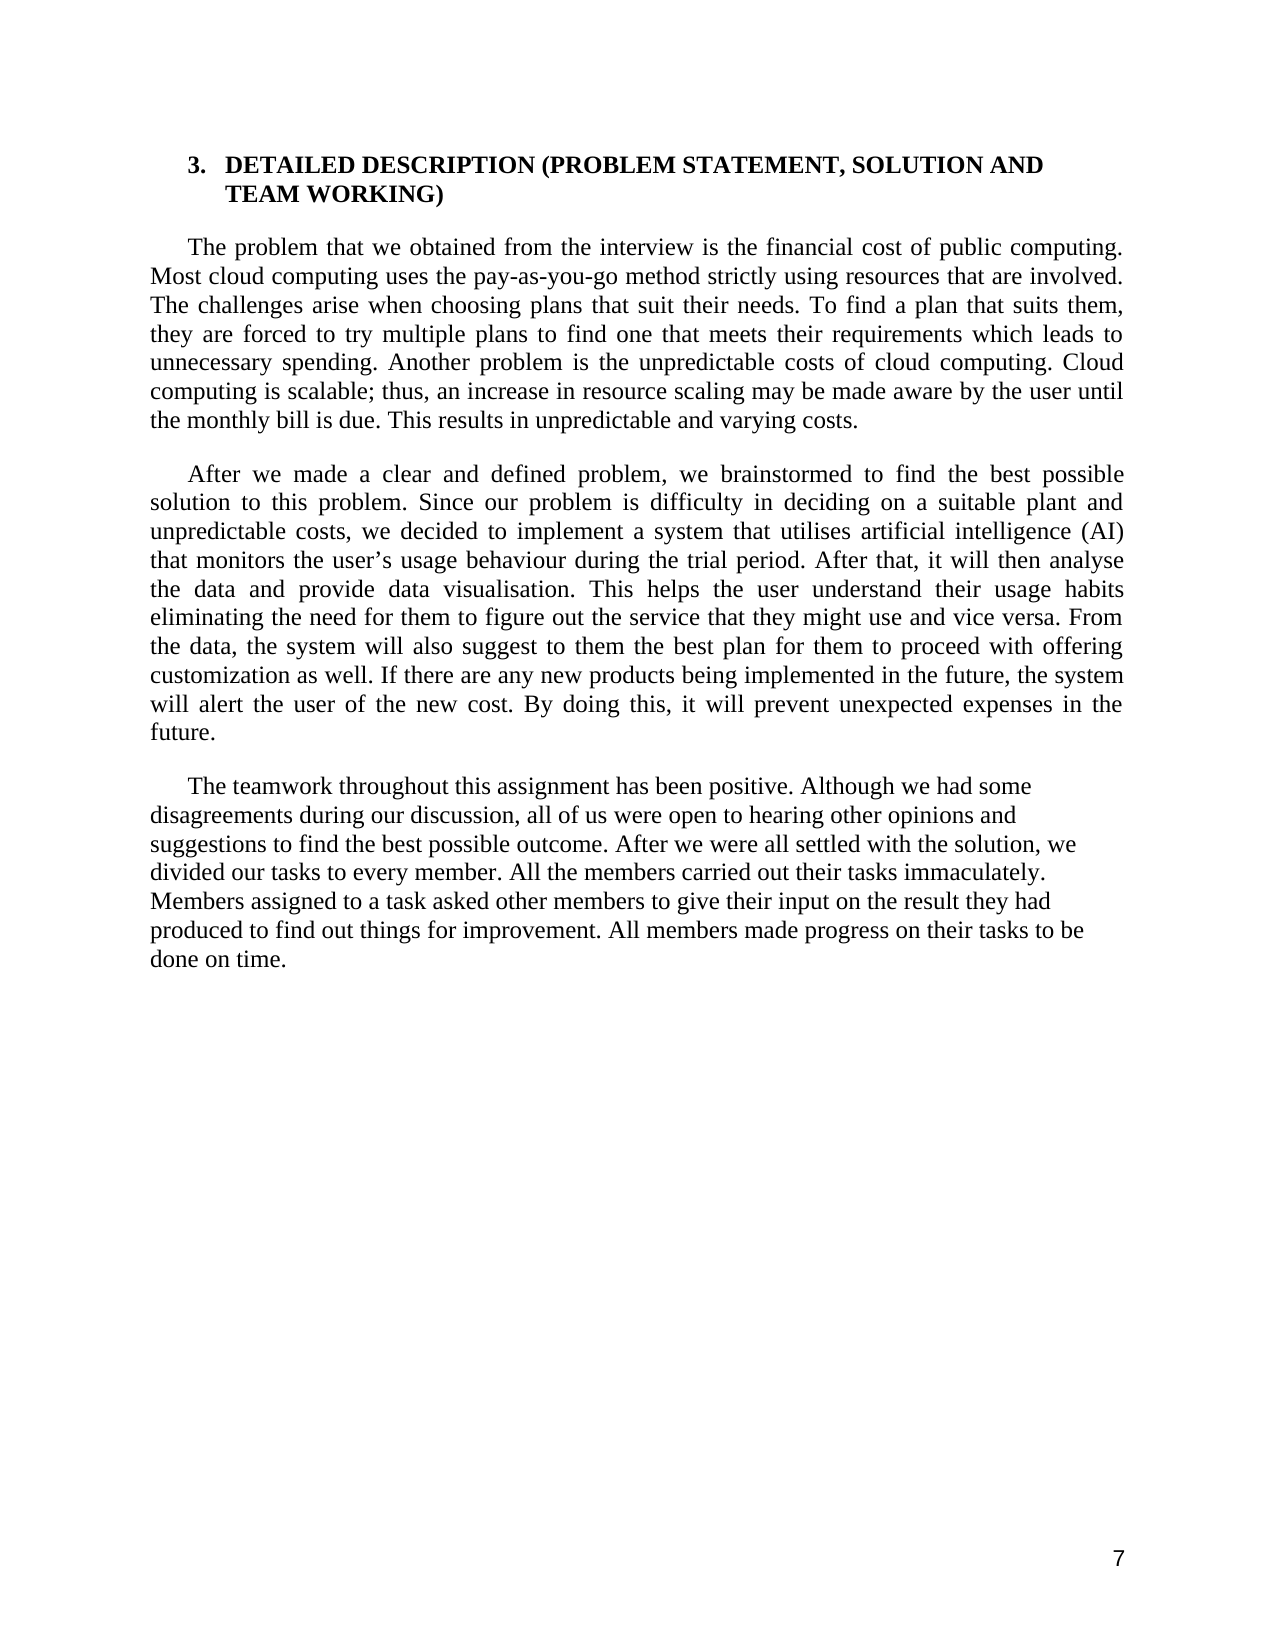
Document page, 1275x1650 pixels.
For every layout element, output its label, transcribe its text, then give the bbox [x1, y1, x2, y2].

subtitle The teamwork throughout this assignment has been positive. Although we had some disagreements during our discussion, all of us were open to hearing other opinions and suggestions to find the best possible outcome. After we were all settled with the solution, we divided our tasks to every member. All the members carried out their tasks immaculately. Members assigned to a task asked other members to give their input on the result they had produced to find out things for improvement. All members made progress on their tasks to be done on time. [150, 771, 1125, 972]
subtitle After we made a clear and defined problem, we brainstormed to find the best possible solution to this problem. Since our problem is difficulty in deciding on a suitable plant and unpredictable costs, we decided to implement a system that utilises artificial intelligence (AI) that monitors the user’s usage behaviour during the trial period. After that, it will then analyse the data and provide data visualisation. This helps the user understand their usage habits eliminating the need for them to figure out the service that they might use and vice versa. From the data, the system will also suggest to them the best plan for them to proceed with offering customization as well. If there are any new products being implemented in the future, the system will alert the user of the new cost. By doing this, it will prevent unexpected expenses in the future. [150, 459, 1125, 746]
subtitle The problem that we obtained from the interview is the financial cost of public computing. Most cloud computing uses the pay-as-you-go method strictly using resources that are involved. The challenges arise when choosing plans that suit their needs. To find a plan that suits them, they are forced to try multiple plans to find one that meets their requirements which leads to unnecessary spending. Another problem is the unpredictable costs of cloud computing. Cloud computing is scalable; thus, an increase in resource scaling may be made aware by the user until the monthly bill is due. This results in unpredictable and varying costs. [150, 232, 1125, 434]
subtitle DETAILED DESCRIPTION (PROBLEM STATEMENT, SOLUTION AND TEAM WORKING) [187, 150, 1125, 207]
